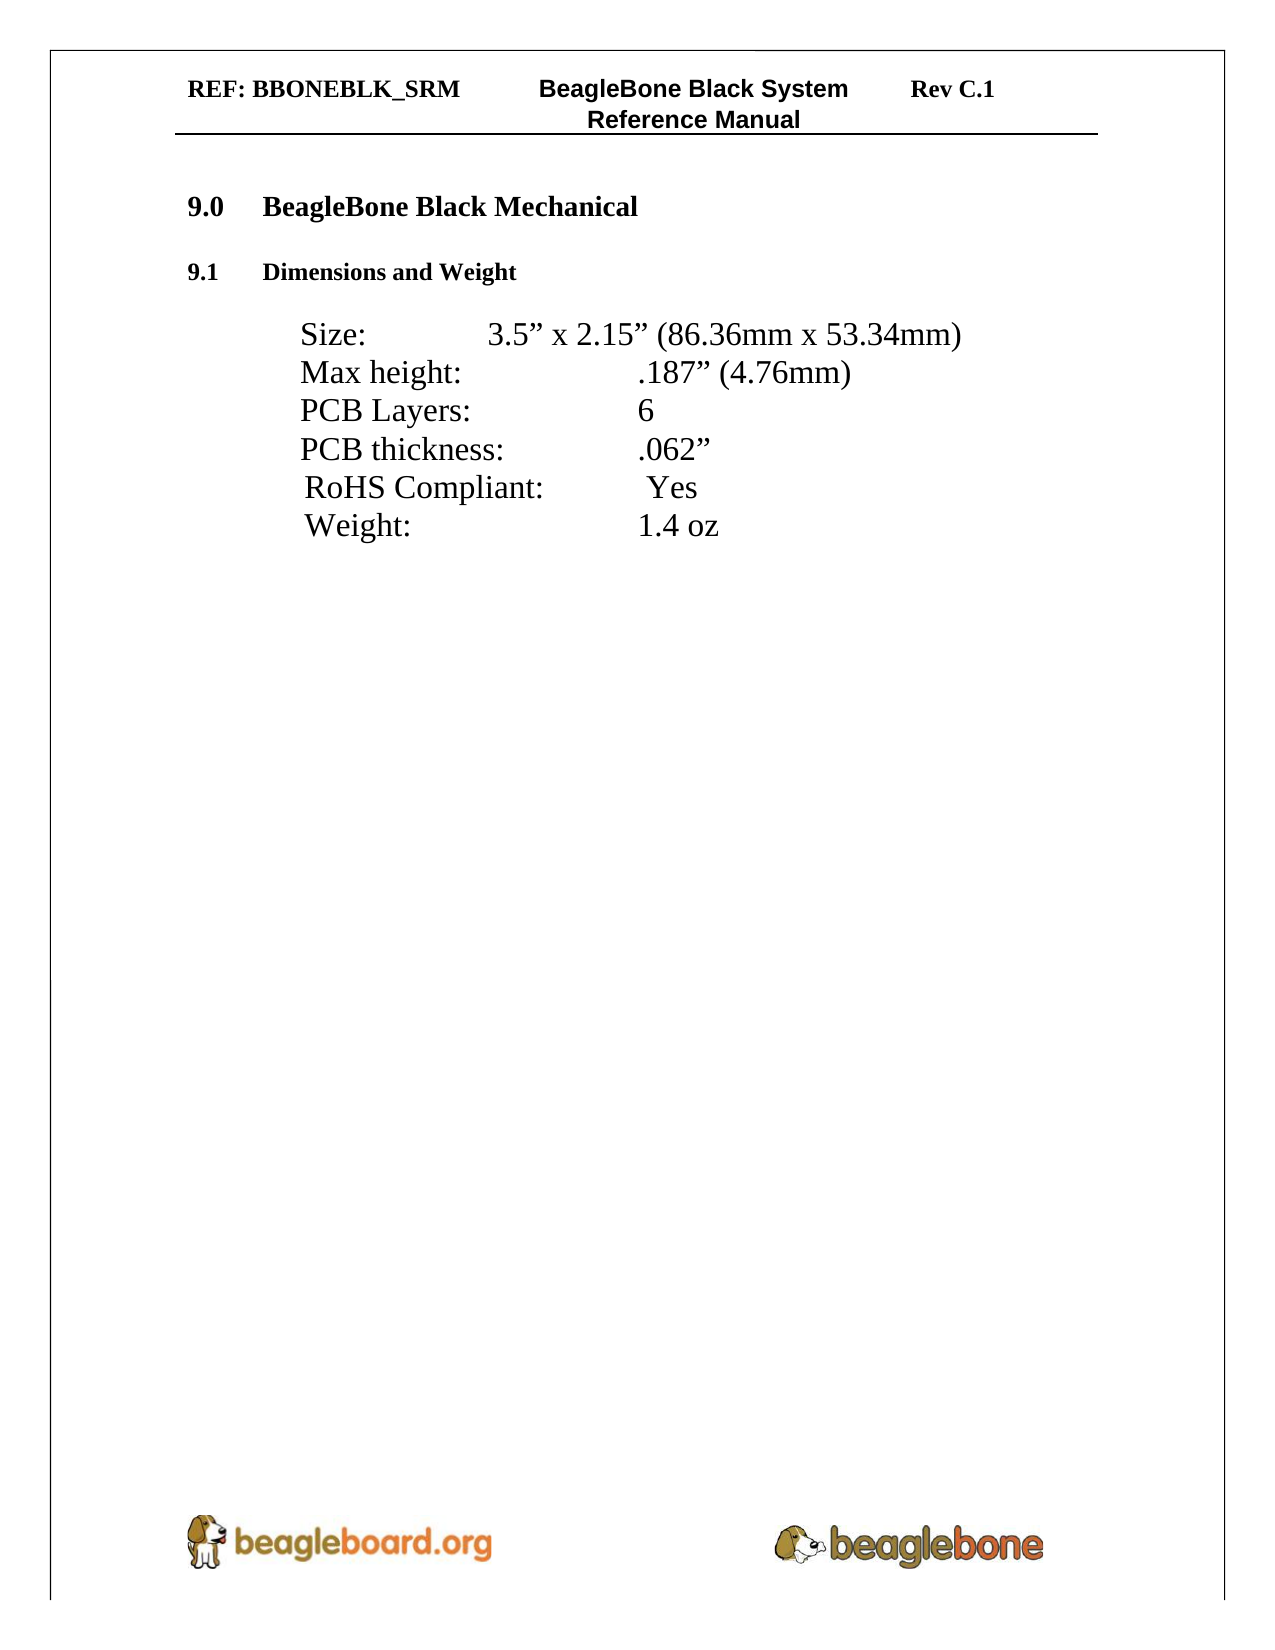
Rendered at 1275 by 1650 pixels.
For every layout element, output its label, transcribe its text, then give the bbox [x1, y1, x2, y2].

list BeagleBone Black Mechanical [187, 189, 1098, 222]
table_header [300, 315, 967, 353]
list Dimensions and Weight [187, 257, 1098, 286]
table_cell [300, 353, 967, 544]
picture [187, 1515, 492, 1569]
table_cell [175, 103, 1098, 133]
picture [774, 1525, 1044, 1569]
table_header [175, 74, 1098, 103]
